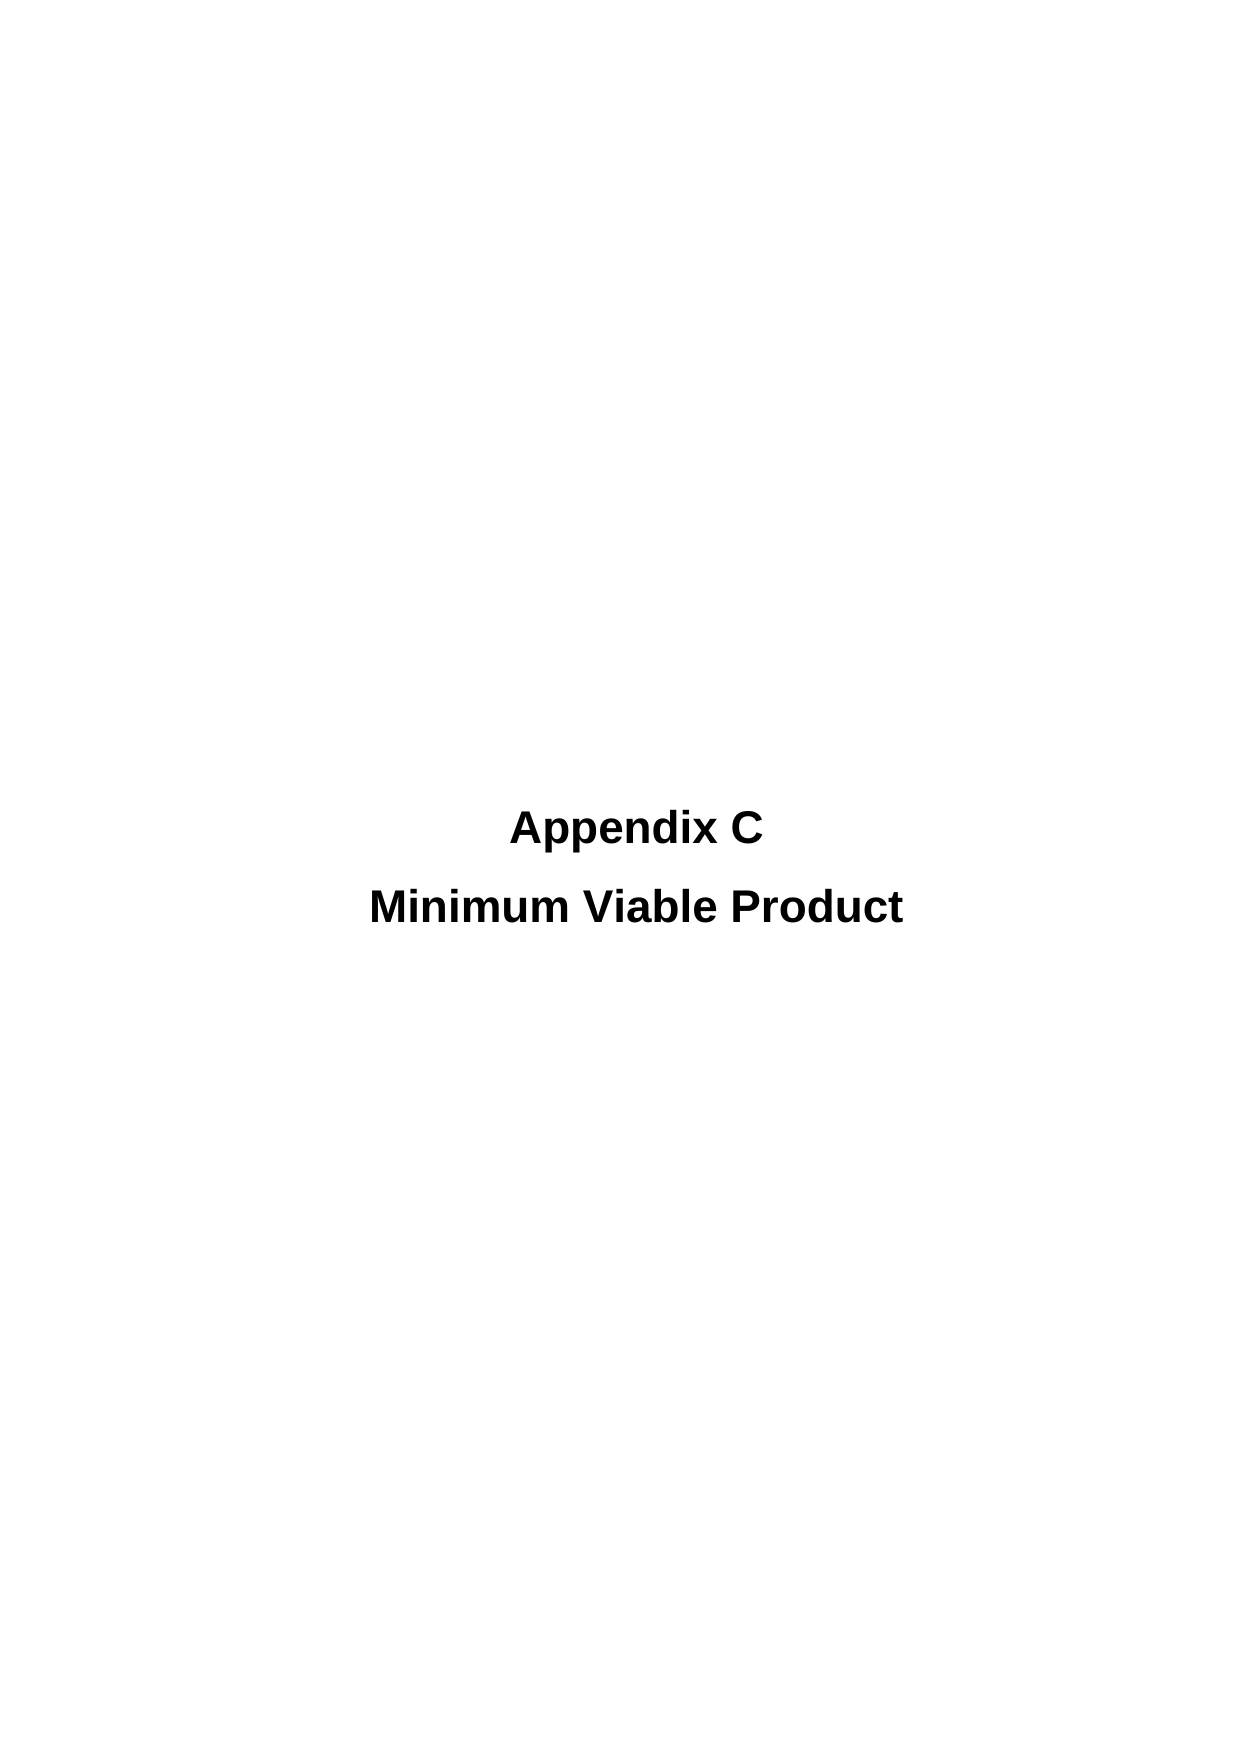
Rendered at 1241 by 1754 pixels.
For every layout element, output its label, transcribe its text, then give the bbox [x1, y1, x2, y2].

list Appendix C [187, 801, 1085, 853]
list Minimum Viable Product [187, 880, 1085, 932]
